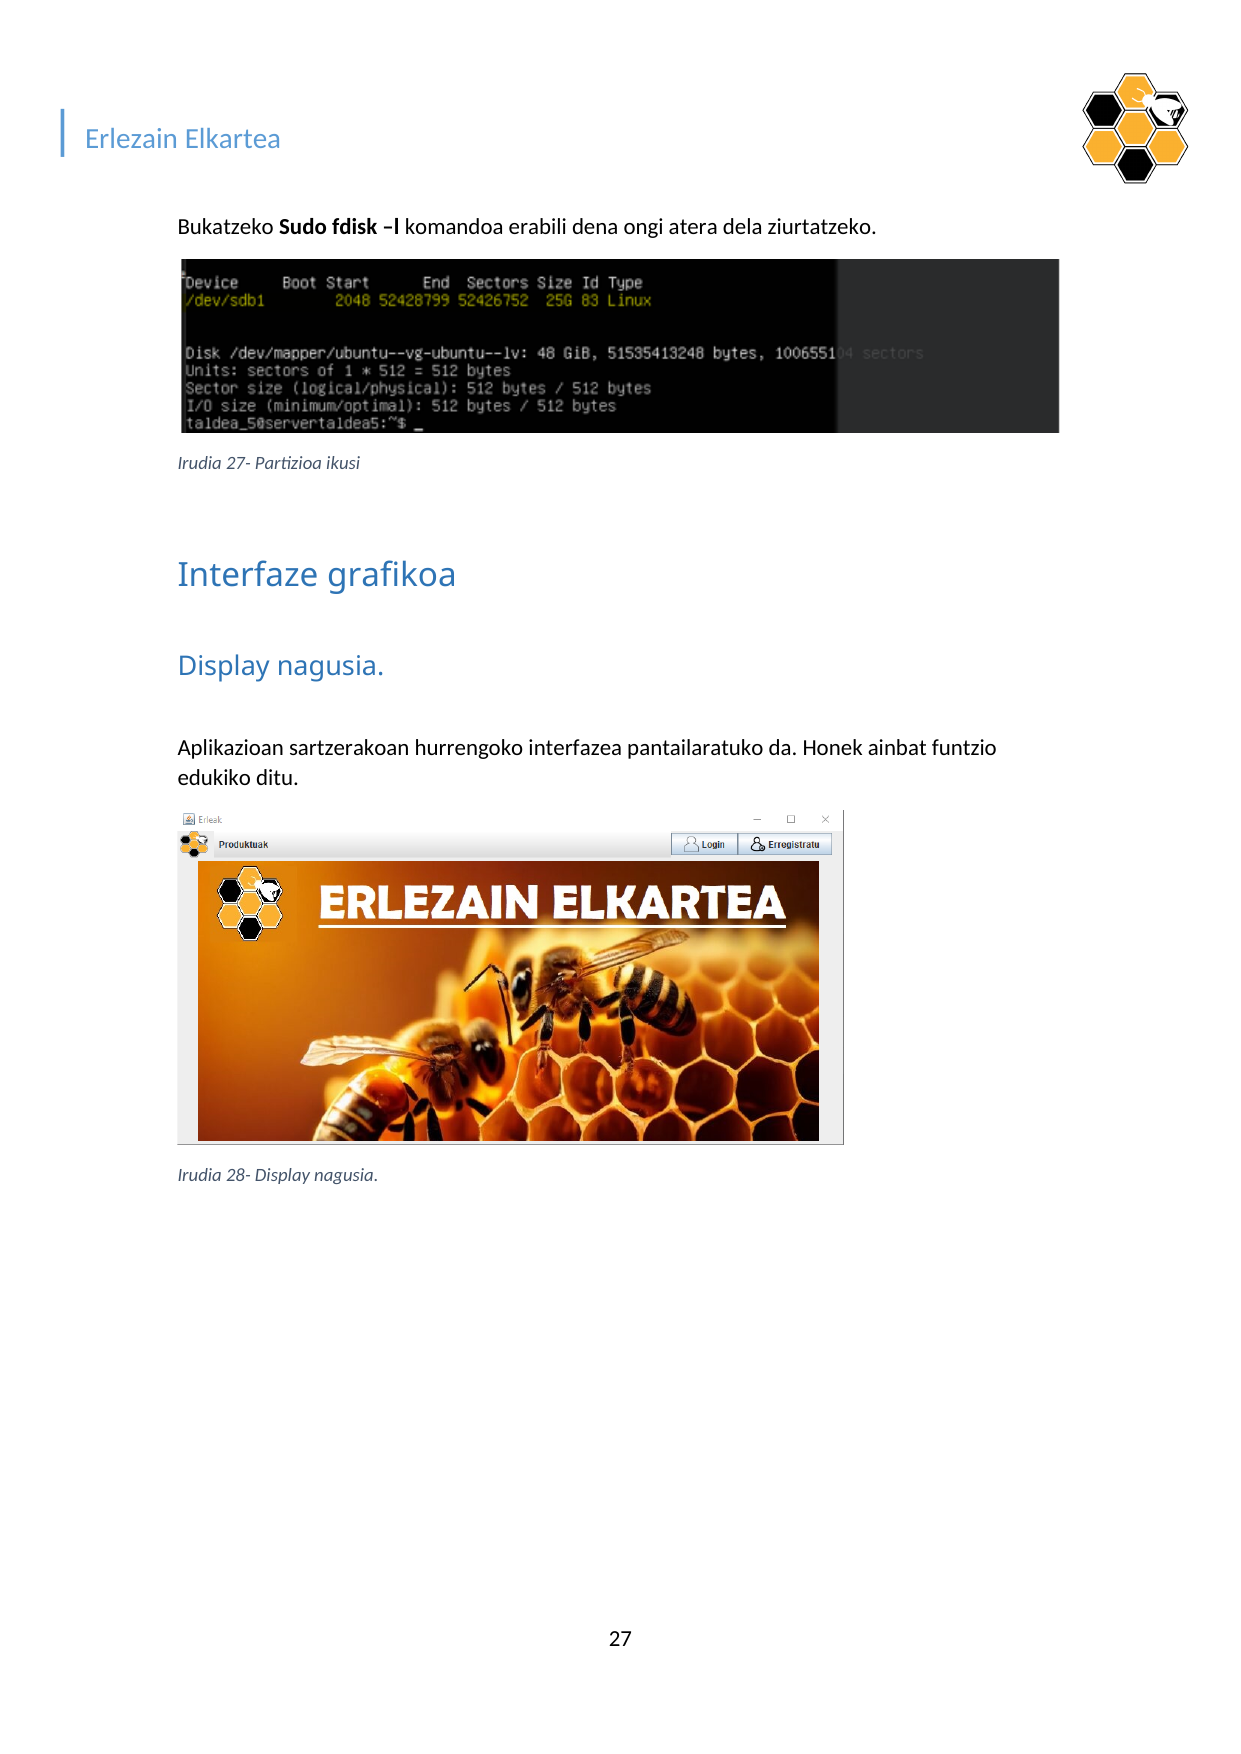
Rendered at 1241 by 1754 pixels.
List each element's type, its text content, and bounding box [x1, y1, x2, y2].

text Irudia 27- Partizioa ikusi [177, 451, 1063, 474]
text Irudia 28- Display nagusia. [177, 1163, 1063, 1186]
text Aplikazioan sartzerakoan hurrengoko interfazea pantailaratuko da. Honek ainbat funtzio edukiko ditu. [177, 733, 1063, 791]
picture [177, 259, 1064, 433]
subtitle Display nagusia. [177, 646, 1063, 683]
picture [177, 810, 844, 1145]
picture [1071, 73, 1210, 185]
text Bukatzeko Sudo fdisk –l komandoa erabili dena ongi atera dela ziurtatzeko. [177, 212, 1063, 240]
subtitle Interfaze grafikoa [177, 550, 1063, 596]
